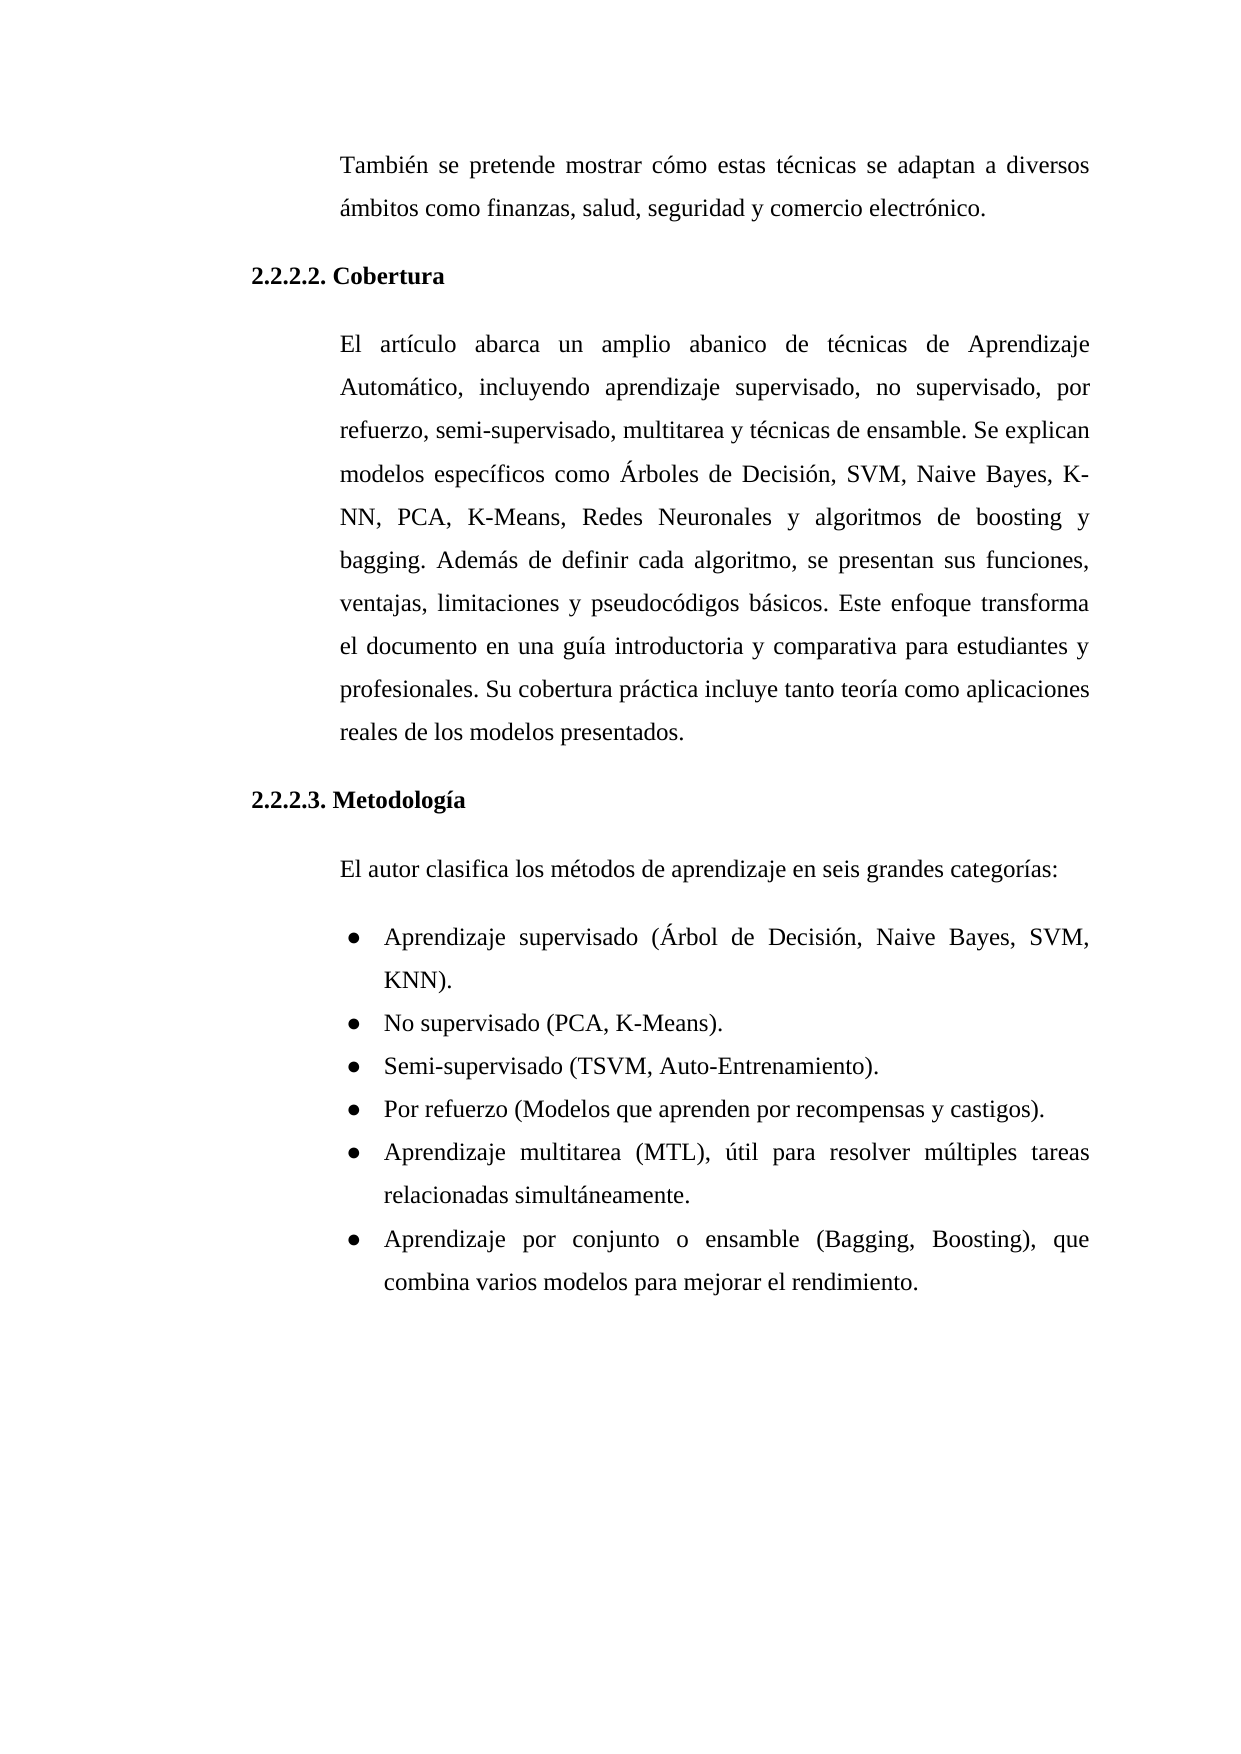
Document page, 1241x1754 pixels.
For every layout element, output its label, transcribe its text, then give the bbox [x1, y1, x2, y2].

list Aprendizaje supervisado (Árbol de Decisión, Naive Bayes, SVM, KNN). [346, 922, 1090, 994]
list Por refuerzo (Modelos que aprenden por recompensas y castigos). [346, 1094, 1090, 1123]
list Semi-supervisado (TSVM, Auto-Entrenamiento). [346, 1051, 1090, 1080]
text El artículo abarca un amplio abanico de técnicas de Aprendizaje Automático, incluyendo aprendizaje supervisado, no supervisado, por refuerzo, semi-supervisado, multitarea y técnicas de ensamble. Se explican modelos específicos como Árboles de Decisión, SVM, Naive Bayes, K-NN, PCA, K-Means, Redes Neuronales y algoritmos de boosting y bagging. Además de definir cada algoritmo, se presentan sus funciones, ventajas, limitaciones y pseudocódigos básicos. Este enfoque transforma el documento en una guía introductoria y comparativa para estudiantes y profesionales. Su cobertura práctica incluye tanto teoría como aplicaciones reales de los modelos presentados. [339, 329, 1090, 746]
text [339, 150, 1090, 222]
text 2.2.2.3. Metodología [251, 786, 1090, 814]
list Aprendizaje multitarea (MTL), útil para resolver múltiples tareas relacionadas simultáneamente. [346, 1137, 1090, 1209]
list Aprendizaje por conjunto o ensamble (Bagging, Boosting), que combina varios modelos para mejorar el rendimiento. [346, 1224, 1090, 1296]
text El autor clasifica los métodos de aprendizaje en seis grandes categorías: [339, 854, 1090, 882]
list No supervisado (PCA, K-Means). [346, 1008, 1090, 1037]
text 2.2.2.2. Cobertura [251, 261, 1090, 290]
